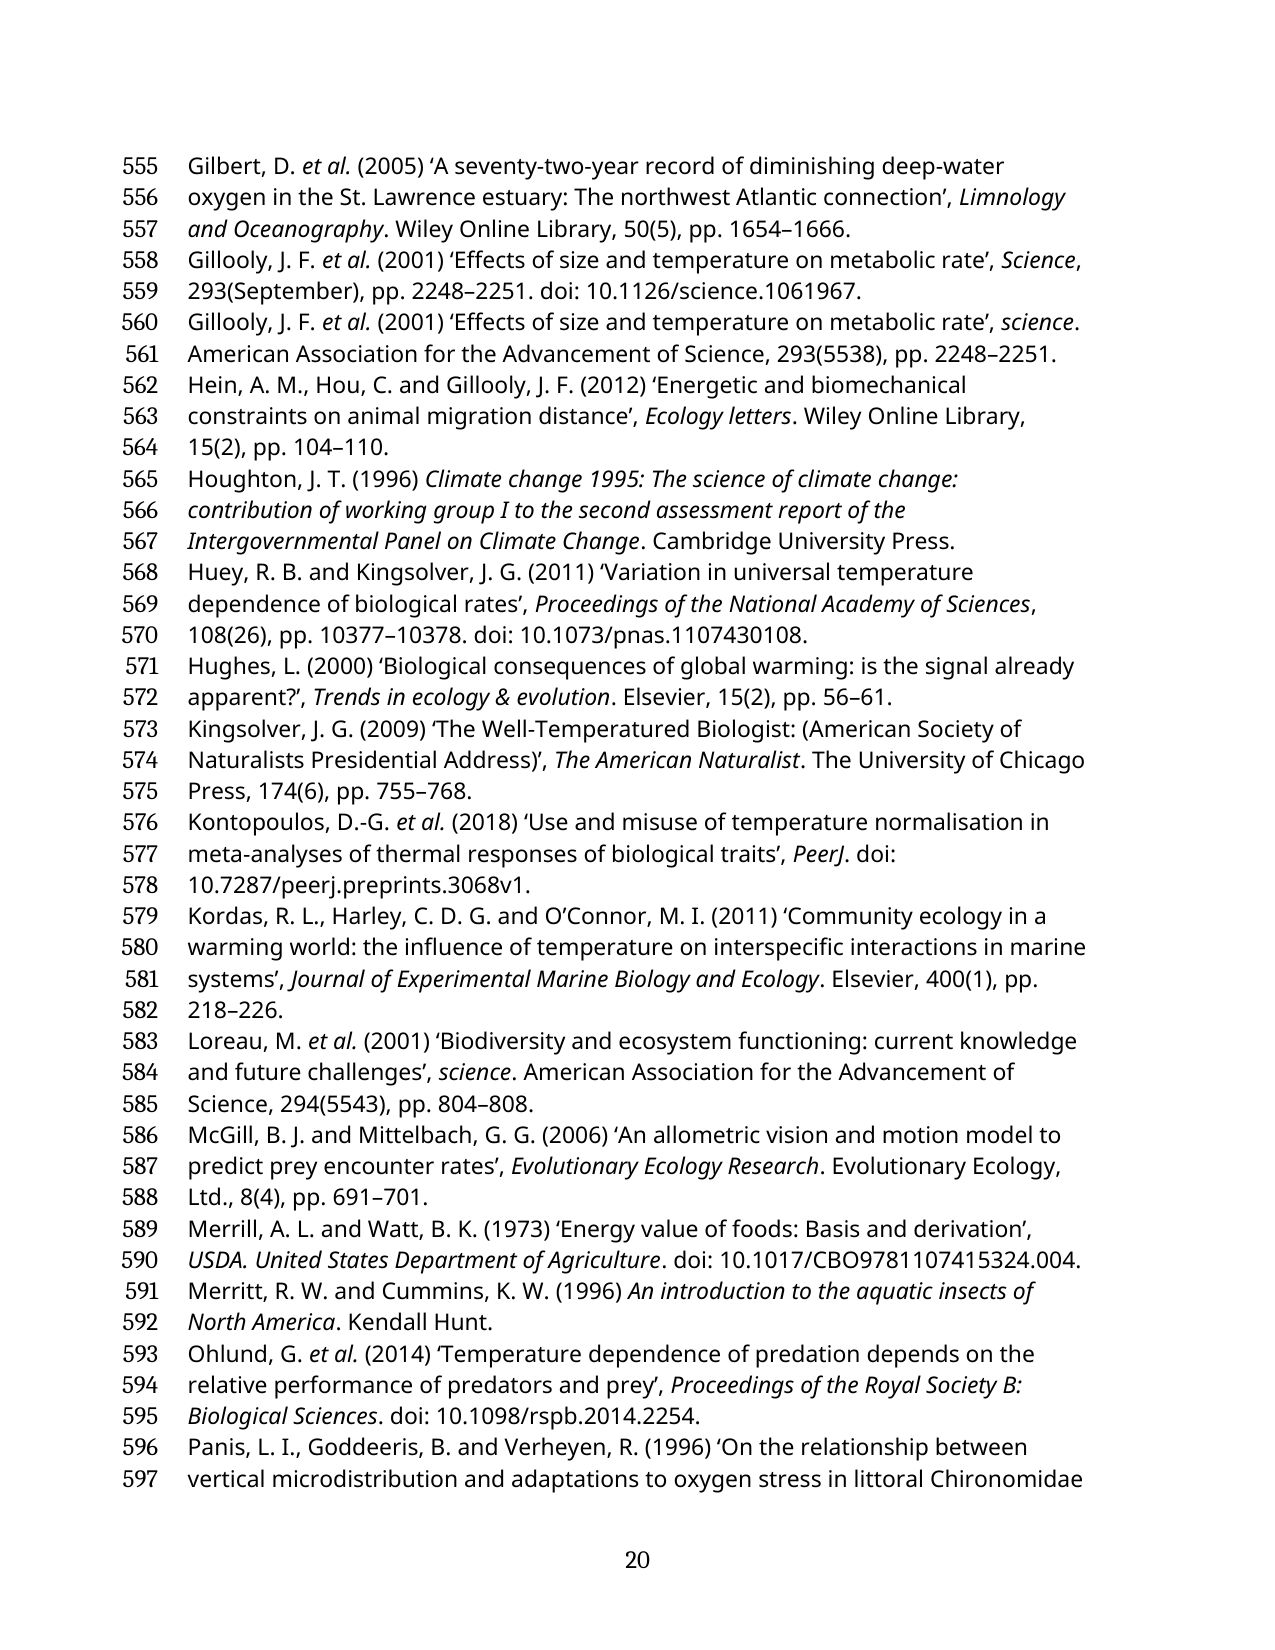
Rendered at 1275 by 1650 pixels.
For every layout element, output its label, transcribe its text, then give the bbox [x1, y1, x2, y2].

text Huey, R. B. and Kingsolver, J. G. (2011) ‘Variation in universal temperature dependence of biological rates’, Proceedings of the National Academy of Sciences, 108(26), pp. 10377–10378. doi: 10.1073/pnas.1107430108. [187, 556, 1087, 650]
text McGill, B. J. and Mittelbach, G. G. (2006) ‘An allometric vision and motion model to predict prey encounter rates’, Evolutionary Ecology Research. Evolutionary Ecology, Ltd., 8(4), pp. 691–701. [187, 1119, 1087, 1212]
text Hein, A. M., Hou, C. and Gillooly, J. F. (2012) ‘Energetic and biomechanical constraints on animal migration distance’, Ecology letters. Wiley Online Library, 15(2), pp. 104–110. [187, 369, 1087, 462]
text Gillooly, J. F. et al. (2001) ‘Effects of size and temperature on metabolic rate’, Science, 293(September), pp. 2248–2251. doi: 10.1126/science.1061967. [187, 244, 1087, 306]
text Gilbert, D. et al. (2005) ‘A seventy-two-year record of diminishing deep-water oxygen in the St. Lawrence estuary: The northwest Atlantic connection’, Limnology and Oceanography. Wiley Online Library, 50(5), pp. 1654–1666. [187, 150, 1087, 244]
text Kordas, R. L., Harley, C. D. G. and O’Connor, M. I. (2011) ‘Community ecology in a warming world: the influence of temperature on interspecific interactions in marine systems’, Journal of Experimental Marine Biology and Ecology. Elsevier, 400(1), pp. 218–226. [187, 900, 1087, 1025]
text Loreau, M. et al. (2001) ‘Biodiversity and ecosystem functioning: current knowledge and future challenges’, science. American Association for the Advancement of Science, 294(5543), pp. 804–808. [187, 1025, 1087, 1119]
text Merritt, R. W. and Cummins, K. W. (1996) An introduction to the aquatic insects of North America. Kendall Hunt. [187, 1275, 1087, 1337]
text Ohlund, G. et al. (2014) ‘Temperature dependence of predation depends on the relative performance of predators and prey’, Proceedings of the Royal Society B: Biological Sciences. doi: 10.1098/rspb.2014.2254. [187, 1337, 1087, 1431]
text Kingsolver, J. G. (2009) ‘The Well-Temperatured Biologist: (American Society of Naturalists Presidential Address)’, The American Naturalist. The University of Chicago Press, 174(6), pp. 755–768. [187, 712, 1087, 806]
text Hughes, L. (2000) ‘Biological consequences of global warming: is the signal already apparent?’, Trends in ecology & evolution. Elsevier, 15(2), pp. 56–61. [187, 650, 1087, 712]
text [187, 1431, 1087, 1494]
text Kontopoulos, D.-G. et al. (2018) ‘Use and misuse of temperature normalisation in meta-analyses of thermal responses of biological traits’, PeerJ. doi: 10.7287/peerj.preprints.3068v1. [187, 806, 1087, 900]
text Merrill, A. L. and Watt, B. K. (1973) ‘Energy value of foods: Basis and derivation’, USDA. United States Department of Agriculture. doi: 10.1017/CBO9781107415324.004. [187, 1212, 1087, 1275]
text Gillooly, J. F. et al. (2001) ‘Effects of size and temperature on metabolic rate’, science. American Association for the Advancement of Science, 293(5538), pp. 2248–2251. [187, 306, 1087, 369]
text Houghton, J. T. (1996) Climate change 1995: The science of climate change: contribution of working group I to the second assessment report of the Intergovernmental Panel on Climate Change. Cambridge University Press. [187, 462, 1087, 556]
